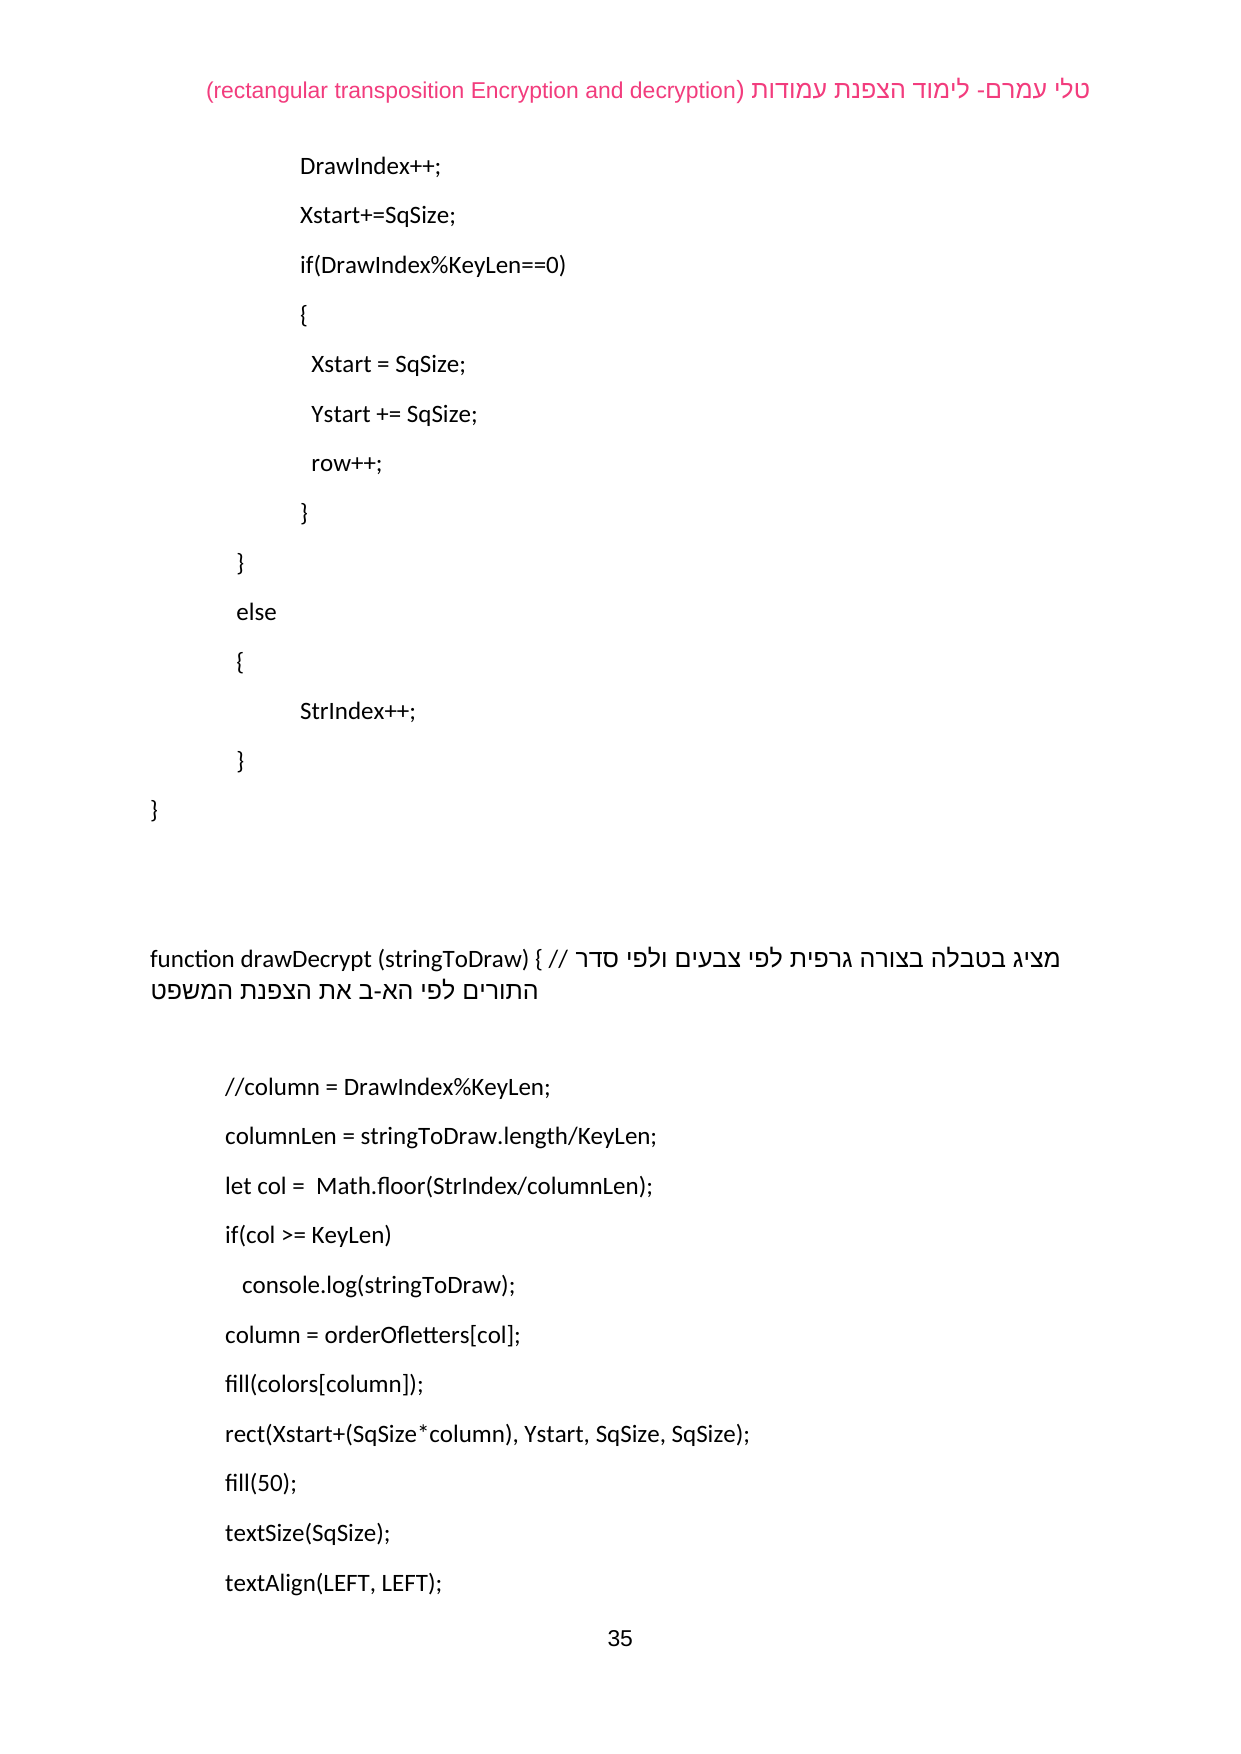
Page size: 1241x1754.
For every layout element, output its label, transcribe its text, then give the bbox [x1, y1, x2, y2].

text textSize(SqSize); [150, 1517, 1090, 1548]
text columnLen = stringToDraw.length/KeyLen; [150, 1121, 1090, 1151]
text { [150, 299, 1090, 329]
text //column = DrawIndex%KeyLen; [150, 1071, 1090, 1101]
text Ystart += SqSize; [150, 398, 1090, 428]
text textAlign(LEFT, LEFT); [150, 1567, 1090, 1597]
text let col = Math.floor(StrIndex/columnLen); [150, 1170, 1090, 1201]
text } [150, 497, 1090, 528]
text StrIndex++; [150, 695, 1090, 726]
text column = orderOfletters[col]; [150, 1319, 1090, 1349]
text Xstart = SqSize; [150, 348, 1090, 379]
text fill(50); [150, 1468, 1090, 1498]
text if(DrawIndex%KeyLen==0) [150, 249, 1090, 280]
text if(col >= KeyLen) [150, 1220, 1090, 1250]
text function drawDecrypt (stringToDraw) { //מציג בטבלה בצורה גרפית לפי צבעים ולפי סדר התורים לפי הא-ב את הצפנת המשפט [150, 943, 1090, 1005]
text Xstart+=SqSize; [150, 199, 1090, 230]
text { [150, 646, 1090, 676]
text DrawIndex++; [150, 150, 1090, 181]
text } [150, 794, 1090, 825]
text fill(colors[column]); [150, 1368, 1090, 1399]
text } [150, 745, 1090, 776]
text else [150, 596, 1090, 627]
text rect(Xstart+(SqSize*column), Ystart, SqSize, SqSize); [150, 1418, 1090, 1448]
text } [150, 547, 1090, 577]
text console.log(stringToDraw); [150, 1269, 1090, 1300]
text row++; [150, 447, 1090, 478]
